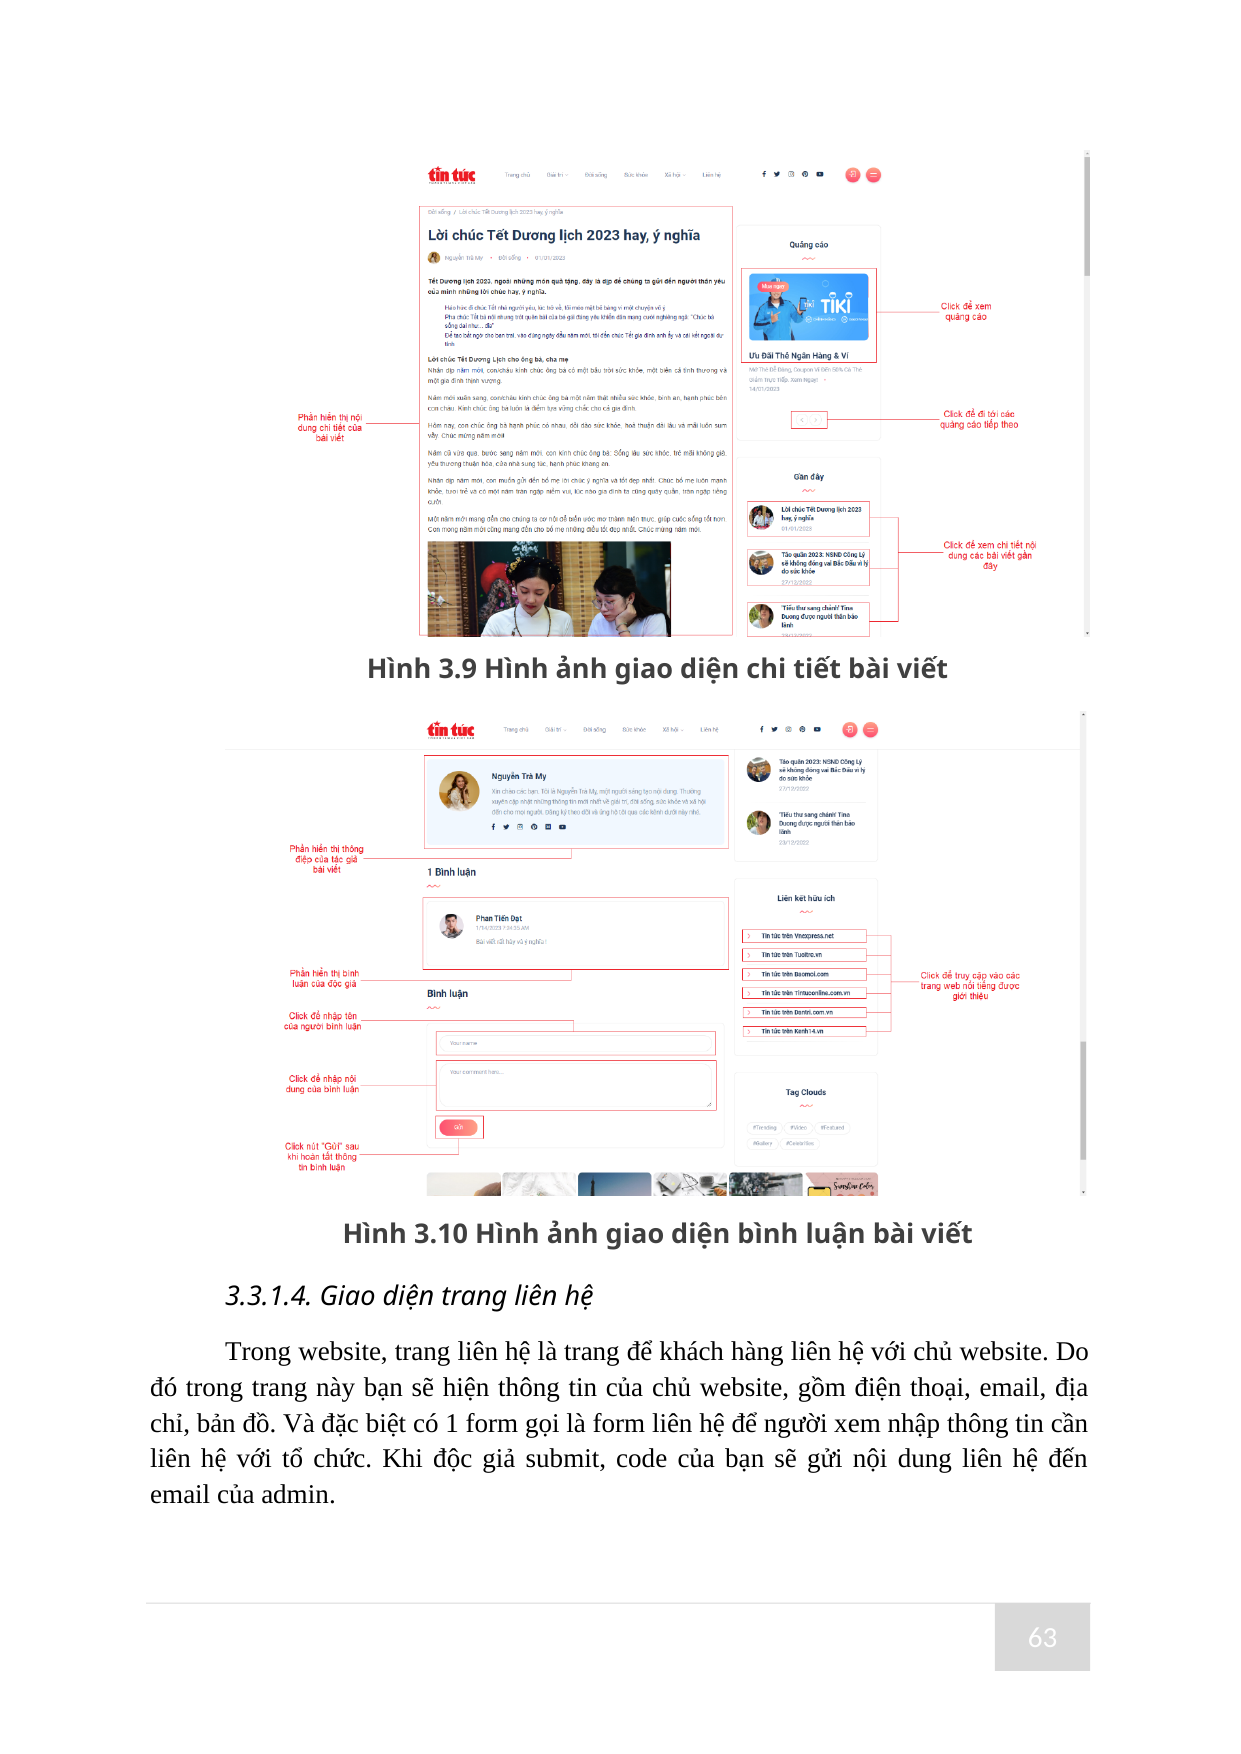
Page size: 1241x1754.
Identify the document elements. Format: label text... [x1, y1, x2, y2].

text Trong website, trang liên hệ là trang để khách hàng liên hệ với chủ website. Do đó trong trang này bạn sẽ hiện thông tin của chủ website, gồm điện thoại, email, địa chỉ, bản đồ. Và đặc biệt có 1 form gọi là form liên hệ để người xem nhập thông tin cần liên hệ với tổ chức. Khi độc giả submit, code của bạn sẽ gửi nội dung liên hệ đến email của admin. [150, 1335, 1090, 1509]
text 3.3.1.4. Giao diện trang liên hệ [150, 1276, 1090, 1313]
picture [225, 711, 1087, 1196]
text Hình 3.9 Hình ảnh giao diện chi tiết bài viết [150, 649, 1090, 686]
text Hình 3.10 Hình ảnh giao diện bình luận bài viết [150, 1214, 1090, 1251]
picture [225, 150, 1090, 637]
